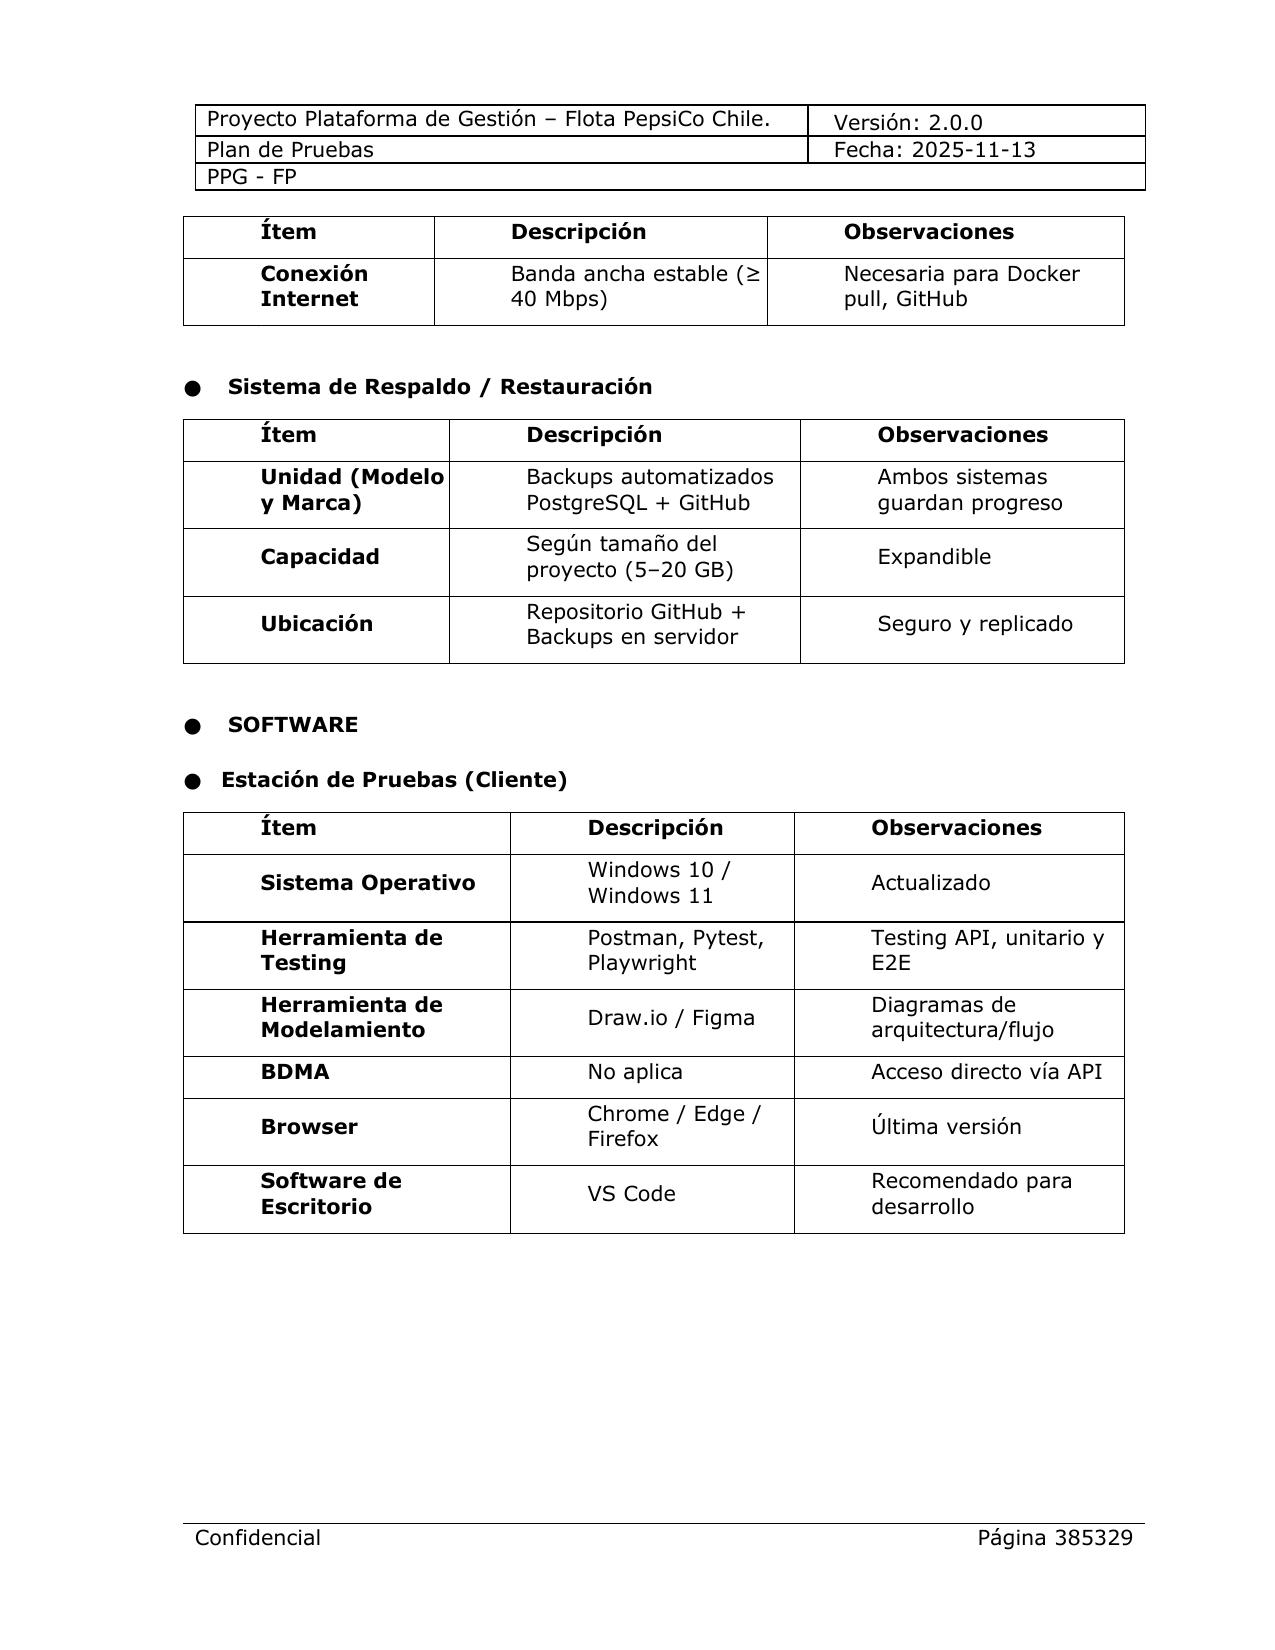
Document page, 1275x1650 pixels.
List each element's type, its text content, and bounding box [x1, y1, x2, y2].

table_header Ítem [184, 217, 434, 258]
table_cell VS Code [511, 1166, 794, 1233]
table_cell Unidad (Modelo y Marca) [184, 462, 449, 528]
table_cell Windows 10 / Windows 11 [511, 855, 794, 921]
table_cell Expandible [801, 529, 1124, 596]
list SOFTWARE [183, 702, 1125, 744]
table_cell Backups automatizados PostgreSQL + GitHub [450, 462, 800, 528]
table_cell Browser [184, 1099, 510, 1165]
table_header Descripción [435, 217, 767, 258]
table_cell Sistema Operativo [184, 855, 510, 921]
table_cell Última versión [795, 1099, 1124, 1165]
table_cell Necesaria para Docker pull, GitHub [768, 259, 1124, 325]
table_header Ítem [184, 813, 510, 854]
table_cell Testing API, unitario y E2E [795, 923, 1124, 989]
table_header Observaciones [801, 420, 1124, 461]
table_cell BDMA [184, 1057, 510, 1098]
list Sistema de Respaldo / Restauración [183, 364, 1125, 407]
table_cell Banda ancha estable (≥ 40 Mbps) [435, 259, 767, 325]
table_cell Acceso directo vía API [795, 1057, 1124, 1098]
table_cell Postman, Pytest, Playwright [511, 923, 794, 989]
table_cell No aplica [511, 1057, 794, 1098]
table_cell Ambos sistemas guardan progreso [801, 462, 1124, 528]
table_cell Conexión Internet [184, 259, 434, 325]
table_header Observaciones [768, 217, 1124, 258]
table_header Descripción [511, 813, 794, 854]
table_header Ítem [184, 420, 449, 461]
table_cell Recomendado para desarrollo [795, 1166, 1124, 1233]
table_cell Chrome / Edge / Firefox [511, 1099, 794, 1165]
list Estación de Pruebas (Cliente) [183, 757, 1125, 800]
table_cell Diagramas de arquitectura/flujo [795, 990, 1124, 1056]
table_cell Según tamaño del proyecto (5–20 GB) [450, 529, 800, 596]
table_cell Seguro y replicado [801, 597, 1124, 663]
table_cell Capacidad [184, 529, 449, 596]
table_cell Repositorio GitHub + Backups en servidor [450, 597, 800, 663]
table_header Descripción [450, 420, 800, 461]
table_cell Software de Escritorio [184, 1166, 510, 1233]
table_cell Herramienta de Testing [184, 923, 510, 989]
table_cell Actualizado [795, 855, 1124, 921]
table_cell Ubicación [184, 597, 449, 663]
table_header Observaciones [795, 813, 1124, 854]
table_cell Herramienta de Modelamiento [184, 990, 510, 1056]
table_cell Draw.io / Figma [511, 990, 794, 1056]
